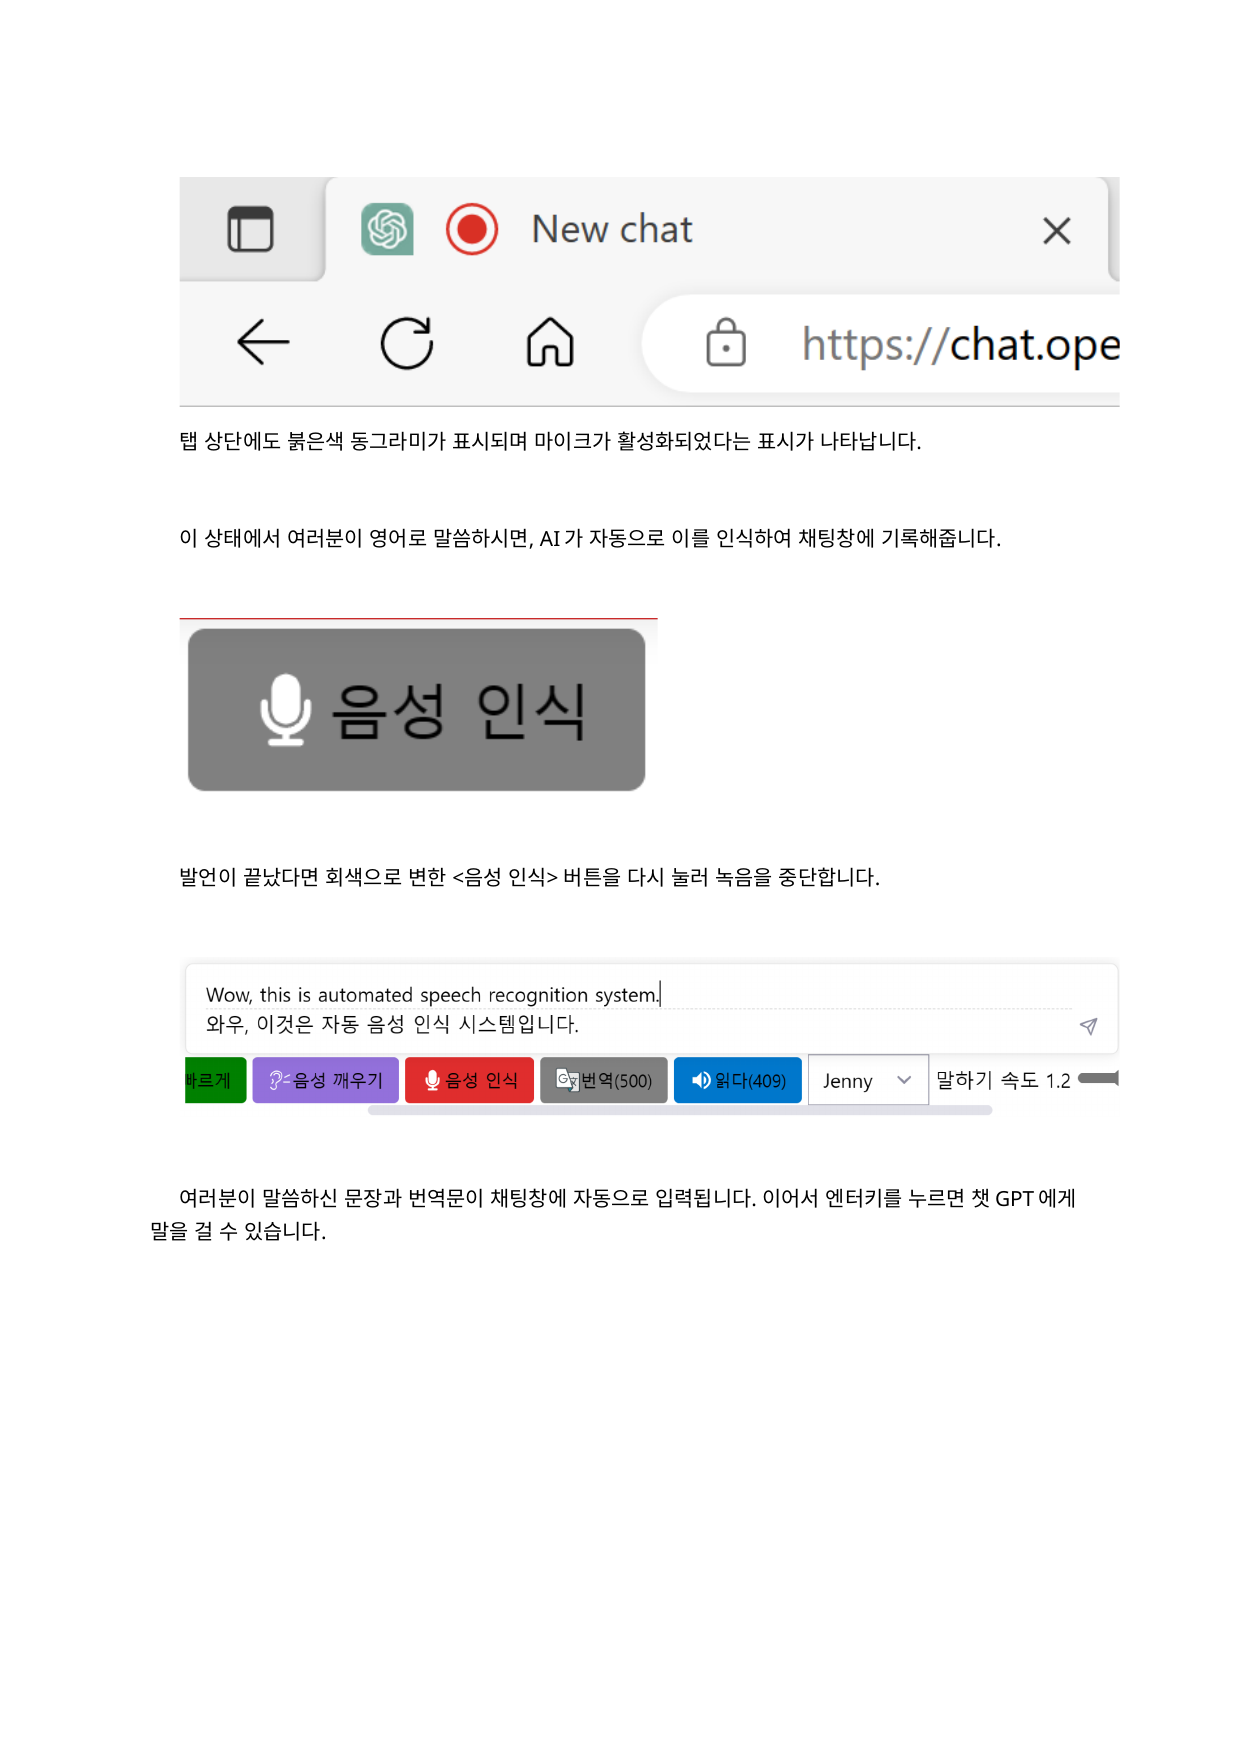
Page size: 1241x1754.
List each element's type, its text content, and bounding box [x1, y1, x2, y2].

picture [179, 177, 1120, 407]
text 탭 상단에도 붉은색 동그라미가 표시되며 마이크가 활성화되었다는 표시가 나타납니다. [150, 425, 1090, 456]
text 발언이 끝났다면 회색으로 변한 <음성 인식> 버튼을 다시 눌러 녹음을 중단합니다. [150, 861, 1090, 892]
text 이 상태에서 여러분이 영어로 말씀하시면, AI가 자동으로 이를 인식하여 채팅창에 기록해줍니다. [150, 522, 1090, 552]
text 여러분이 말씀하신 문장과 번역문이 채팅창에 자동으로 입력됩니다. 이어서 엔터키를 누르면 챗GPT에게 말을 걸 수 있습니다. [150, 1182, 1090, 1245]
picture [179, 618, 658, 796]
picture [179, 957, 1120, 1117]
